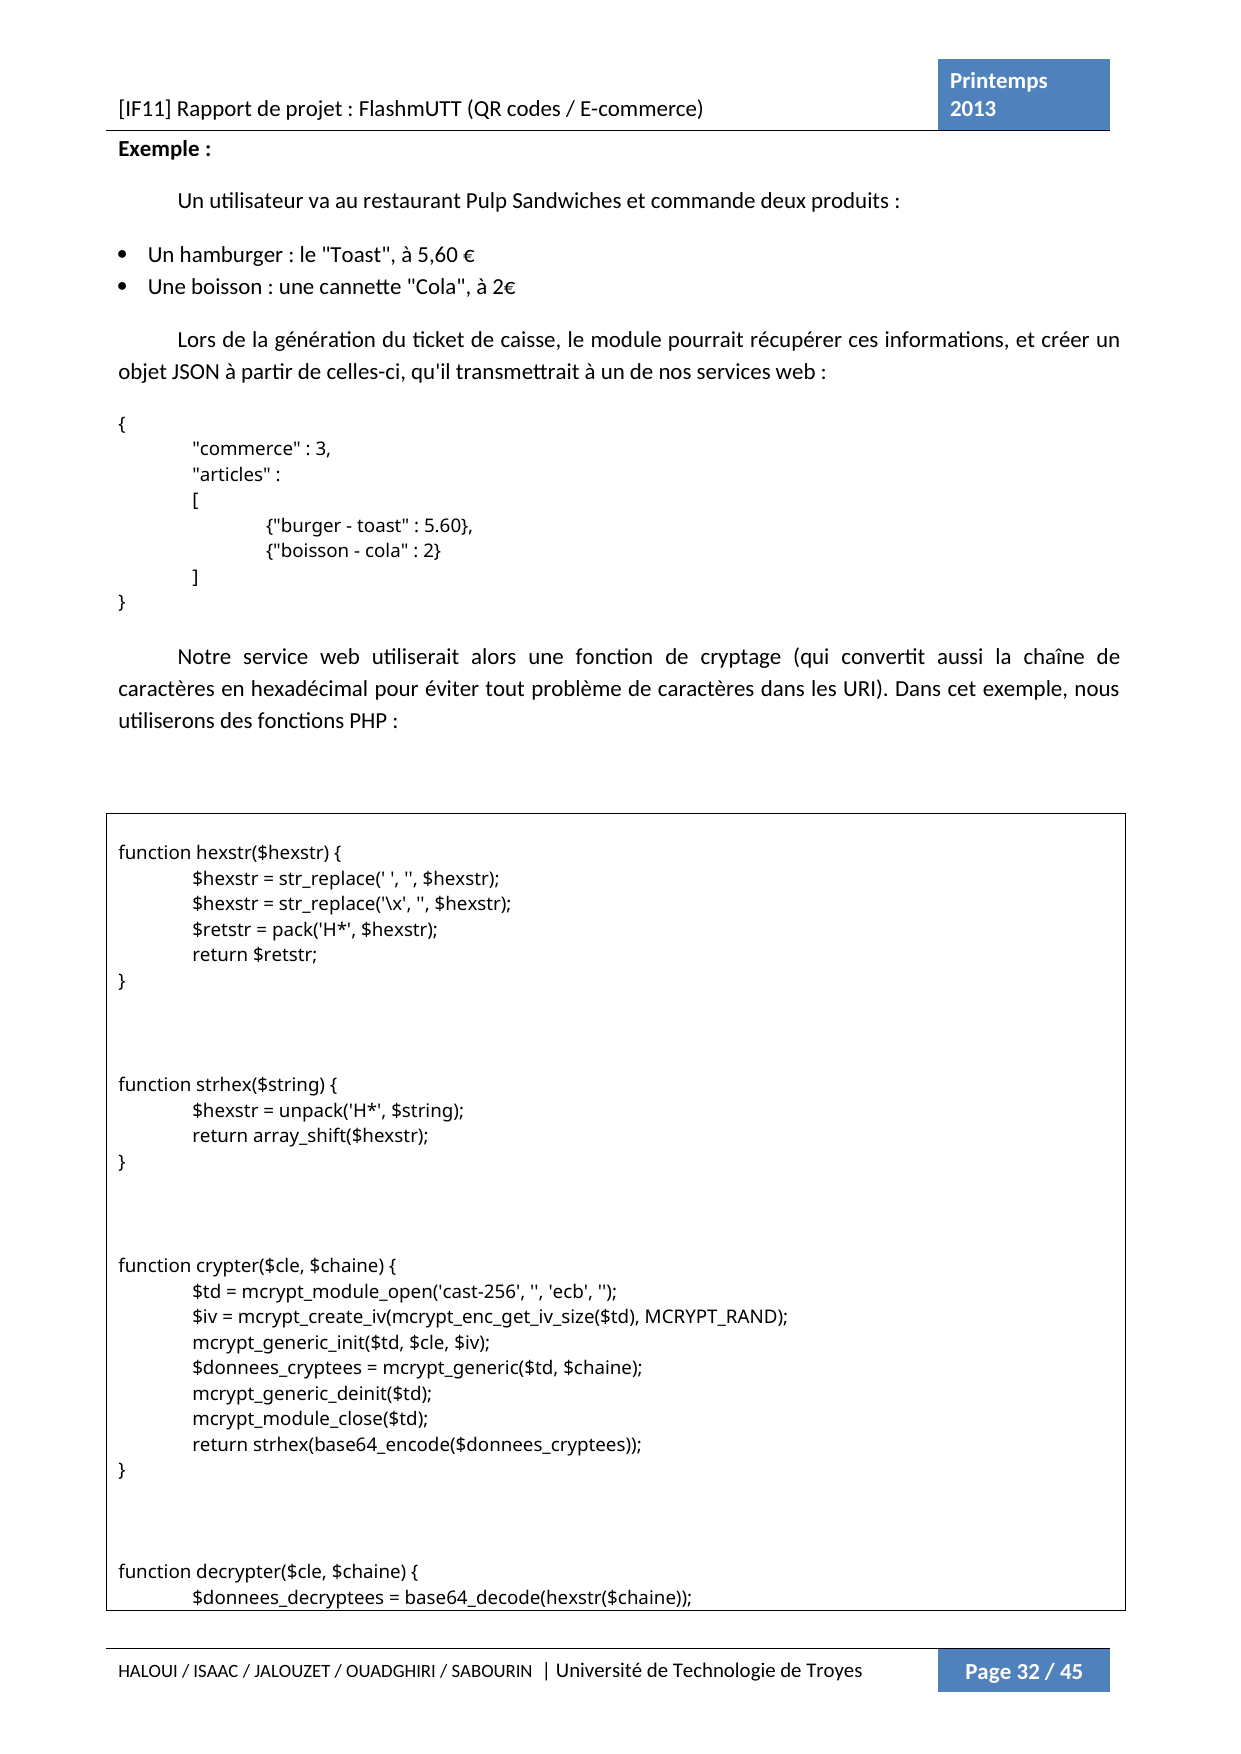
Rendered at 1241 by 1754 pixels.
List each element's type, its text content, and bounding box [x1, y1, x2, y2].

text Un utilisateur va au restaurant Pulp Sandwiches et commande deux produits : [118, 187, 1122, 215]
text {"burger - toast" : 5.60}, [192, 512, 1122, 538]
text "articles" : [118, 461, 1122, 487]
text Notre service web utiliserait alors une fonction de cryptage (qui convertit aussi la chaîne de caractères en hexadécimal pour éviter tout problème de caractères dans les URI). Dans cet exemple, nous utiliserons des fonctions PHP : [118, 642, 1122, 735]
text Exemple : [118, 134, 1122, 162]
text { [118, 410, 1122, 436]
text } [118, 589, 1122, 614]
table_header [107, 814, 1125, 1610]
text Lors de la génération du ticket de caisse, le module pourrait récupérer ces informations, et créer un objet JSON à partir de celles-ci, qu'il transmettrait à un de nos services web : [118, 325, 1122, 385]
list Une boisson : une cannette "Cola", à 2€ [118, 272, 1122, 300]
text ] [118, 563, 1122, 589]
list Un hamburger : le "Toast", à 5,60 € [118, 240, 1122, 268]
text {"boisson - cola" : 2} [192, 538, 1122, 563]
text [ [118, 487, 1122, 512]
text "commerce" : 3, [118, 436, 1122, 461]
